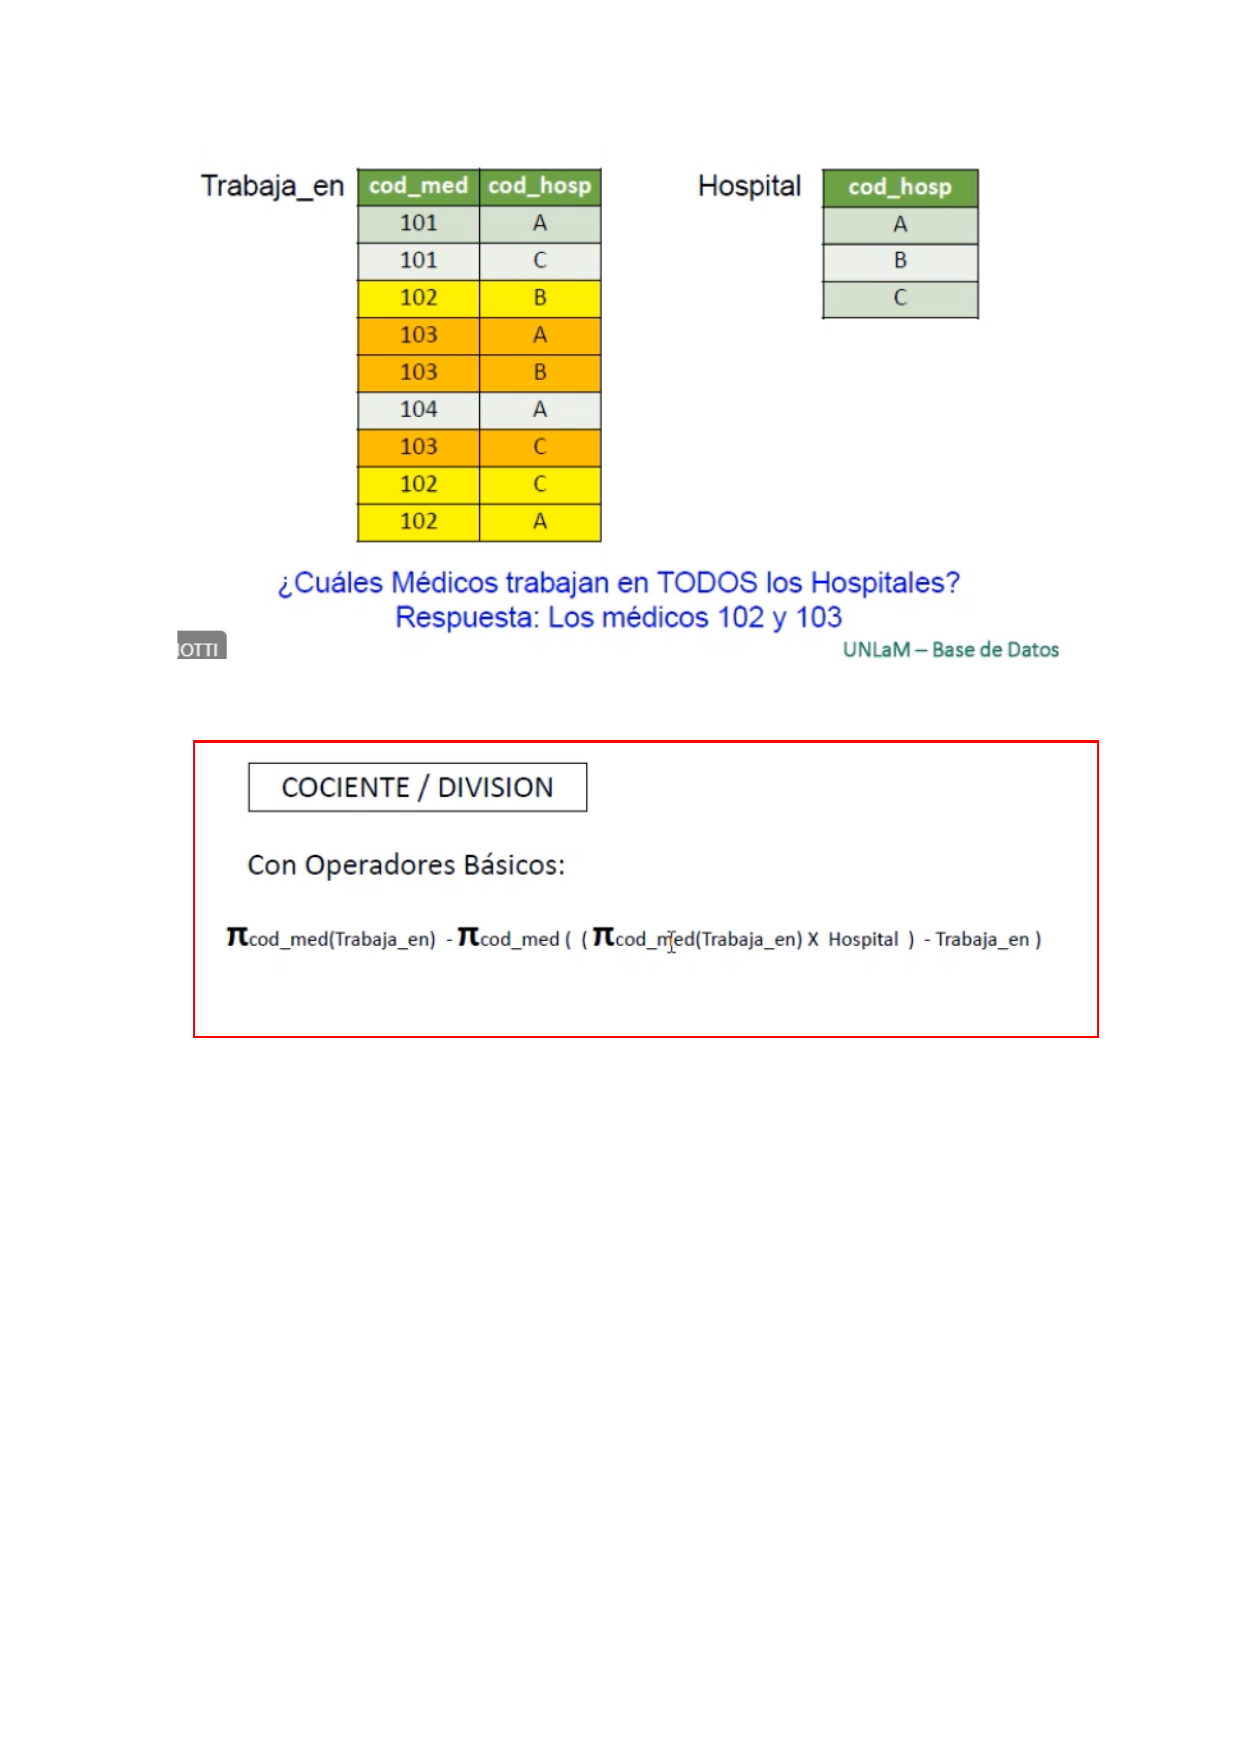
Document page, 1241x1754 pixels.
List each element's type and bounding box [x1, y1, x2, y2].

picture [195, 743, 1063, 1036]
picture [177, 147, 1063, 659]
picture [177, 732, 1063, 1038]
